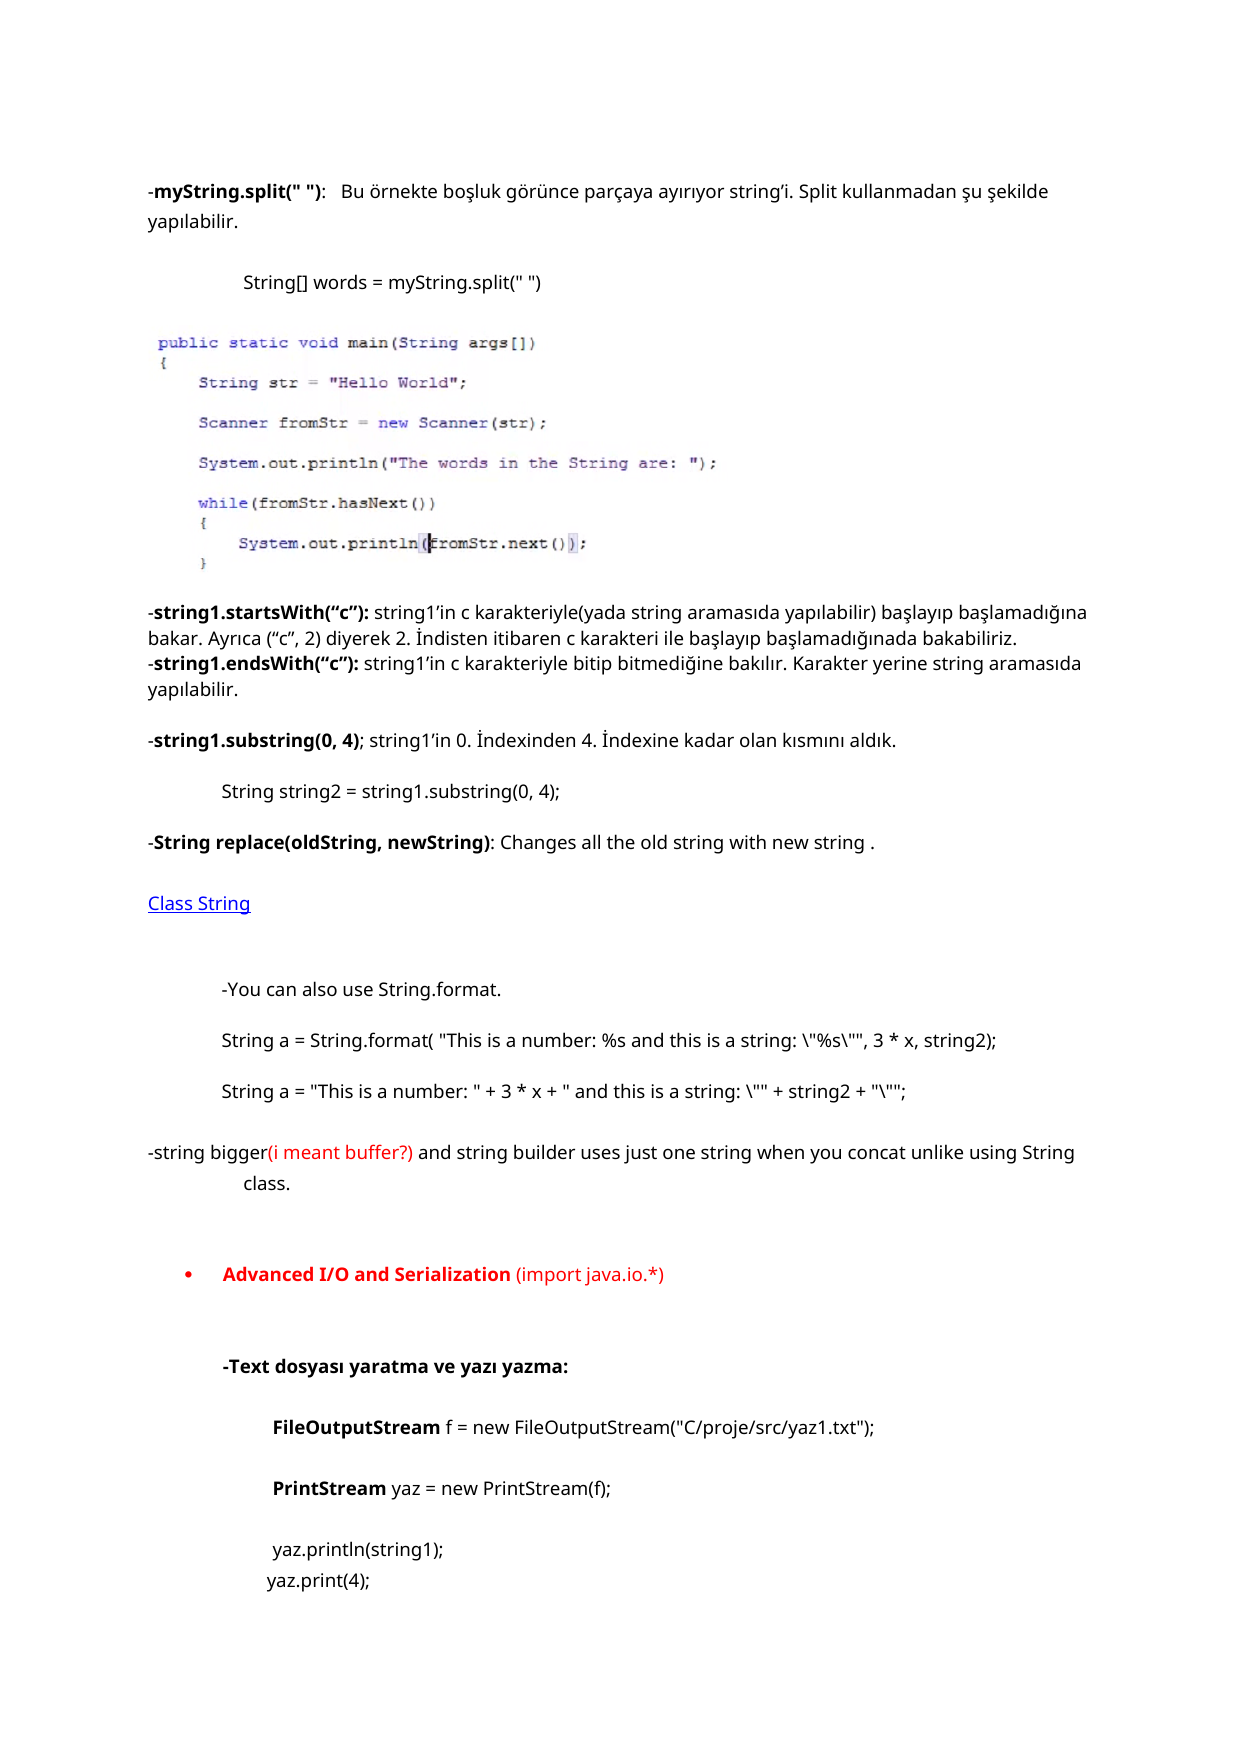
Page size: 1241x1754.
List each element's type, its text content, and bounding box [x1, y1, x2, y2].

text -string1.startsWith(“c”): string1’in c karakteriyle(yada string aramasıda yapılabilir) başlayıp başlamadığına bakar. Ayrıca (“c”, 2) diyerek 2. İndisten itibaren c karakteri ile başlayıp başlamadığınada bakabiliriz. [148, 599, 1093, 650]
text yaz.println(string1); [223, 1531, 1093, 1562]
text -myString.split(" "): Bu örnekte boşluk görünce parçaya ayırıyor string’i. Split kullanmadan şu şekilde yapılabilir. [148, 173, 1093, 234]
text yaz.print(4); [223, 1562, 1093, 1592]
text String a = "This is a number: " + 3 * x + " and this is a string: \"" + string2 + "\""; [148, 1079, 1093, 1104]
text -string1.endsWith(“c”): string1’in c karakteriyle bitip bitmediğine bakılır. Karakter yerine string aramasıda yapılabilir. [148, 650, 1093, 701]
text -string bigger(i meant buffer?) and string builder uses just one string when you concat unlike using String class. [148, 1135, 1093, 1196]
text -Text dosyası yaratma ve yazı yazma: [223, 1348, 1093, 1379]
text Class String [148, 885, 1093, 916]
text String[] words = myString.split(" ") [148, 265, 1093, 295]
text PrintStream yaz = new PrintStream(f); [223, 1470, 1093, 1501]
list Advanced I/O and Serialization (import java.io.*) [185, 1257, 1093, 1287]
text FileOutputStream f = new FileOutputStream("C/proje/src/yaz1.txt"); [223, 1409, 1093, 1440]
picture [147, 325, 753, 574]
text String a = String.format( "This is a number: %s and this is a string: \"%s\"", 3 * x, string2); [148, 1028, 1093, 1053]
text String string2 = string1.substring(0, 4); [148, 778, 1093, 803]
text -You can also use String.format. [148, 977, 1093, 1002]
text -string1.substring(0, 4); string1’in 0. İndexinden 4. İndexine kadar olan kısmını aldık. [148, 727, 1093, 752]
text -String replace(oldString, newString): Changes all the old string with new string . [148, 829, 1093, 854]
